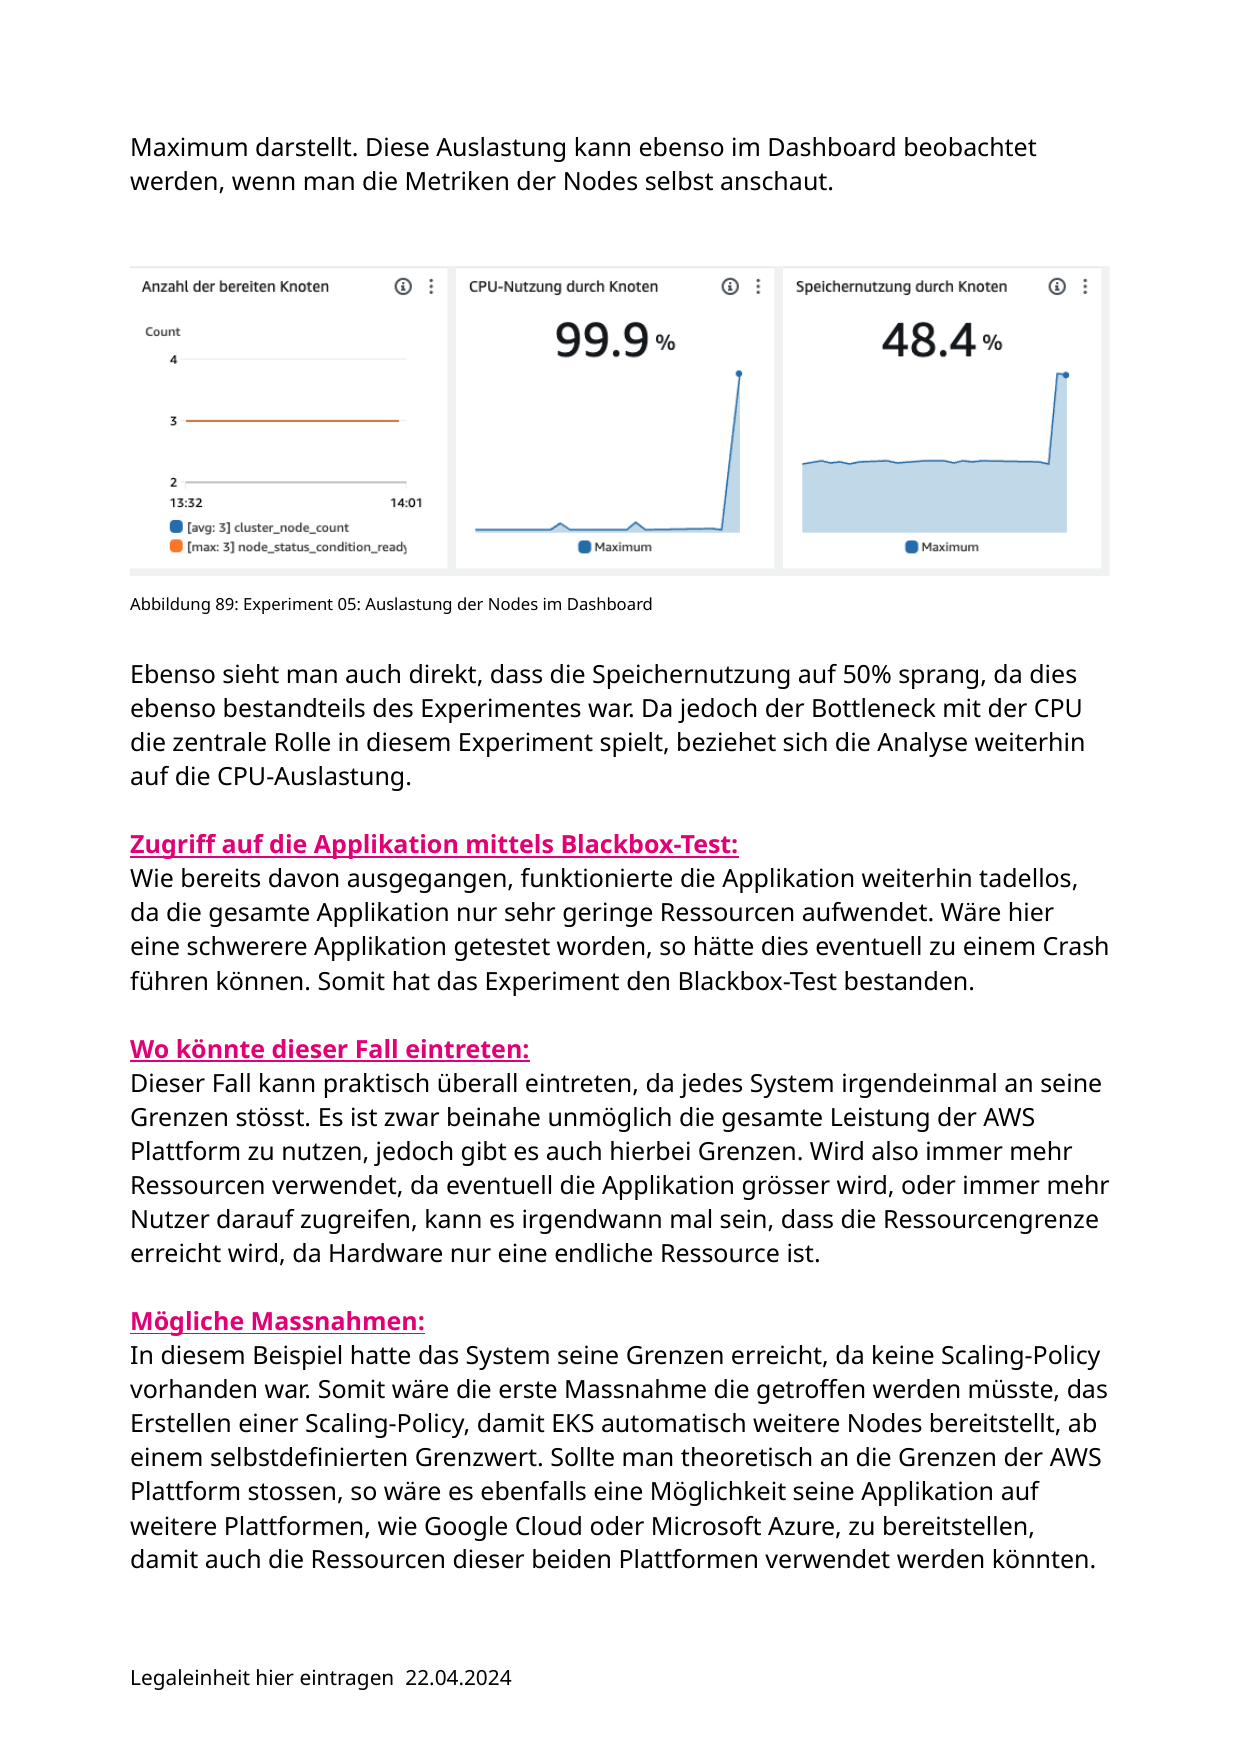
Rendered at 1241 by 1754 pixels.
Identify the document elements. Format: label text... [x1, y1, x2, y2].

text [130, 130, 1110, 198]
text Zugriff auf die Applikation mittels Blackbox-Test: [130, 793, 1110, 861]
text Wie bereits davon ausgegangen, funktionierte die Applikation weiterhin tadellos, da die gesamte Applikation nur sehr geringe Ressourcen aufwendet. Wäre hier eine schwerere Applikation getestet worden, so hätte dies eventuell zu einem Crash führen können. Somit hat das Experiment den Blackbox-Test bestanden. [130, 861, 1110, 1031]
text Ebenso sieht man auch direkt, dass die Speichernutzung auf 50% sprang, da dies ebenso bestandteils des Experimentes war. Da jedoch der Bottleneck mit der CPU die zentrale Rolle in diesem Experiment spielt, beziehet sich die Analyse weiterhin auf die CPU-Auslastung. [130, 657, 1110, 793]
picture [129, 266, 1110, 576]
text Abbildung 89: Experiment 05: Auslastung der Nodes im Dashboard [130, 592, 1110, 615]
text In diesem Beispiel hatte das System seine Grenzen erreicht, da keine Scaling-Policy vorhanden war. Somit wäre die erste Massnahme die getroffen werden müsste, das Erstellen einer Scaling-Policy, damit EKS automatisch weitere Nodes bereitstellt, ab einem selbstdefinierten Grenzwert. Sollte man theoretisch an die Grenzen der AWS Plattform stossen, so wäre es ebenfalls eine Möglichkeit seine Applikation auf weitere Plattformen, wie Google Cloud oder Microsoft Azure, zu bereitstellen, damit auch die Ressourcen dieser beiden Plattformen verwendet werden könnten. [130, 1338, 1110, 1576]
text Dieser Fall kann praktisch überall eintreten, da jedes System irgendeinmal an seine Grenzen stösst. Es ist zwar beinahe unmöglich die gesamte Leistung der AWS Plattform zu nutzen, jedoch gibt es auch hierbei Grenzen. Wird also immer mehr Ressourcen verwendet, da eventuell die Applikation grösser wird, oder immer mehr Nutzer darauf zugreifen, kann es irgendwann mal sein, dass die Ressourcengrenze erreicht wird, da Hardware nur eine endliche Ressource ist. [130, 1065, 1110, 1270]
text Wo könnte dieser Fall eintreten: [130, 1031, 1110, 1065]
text Mögliche Massnahmen: [130, 1304, 1110, 1338]
